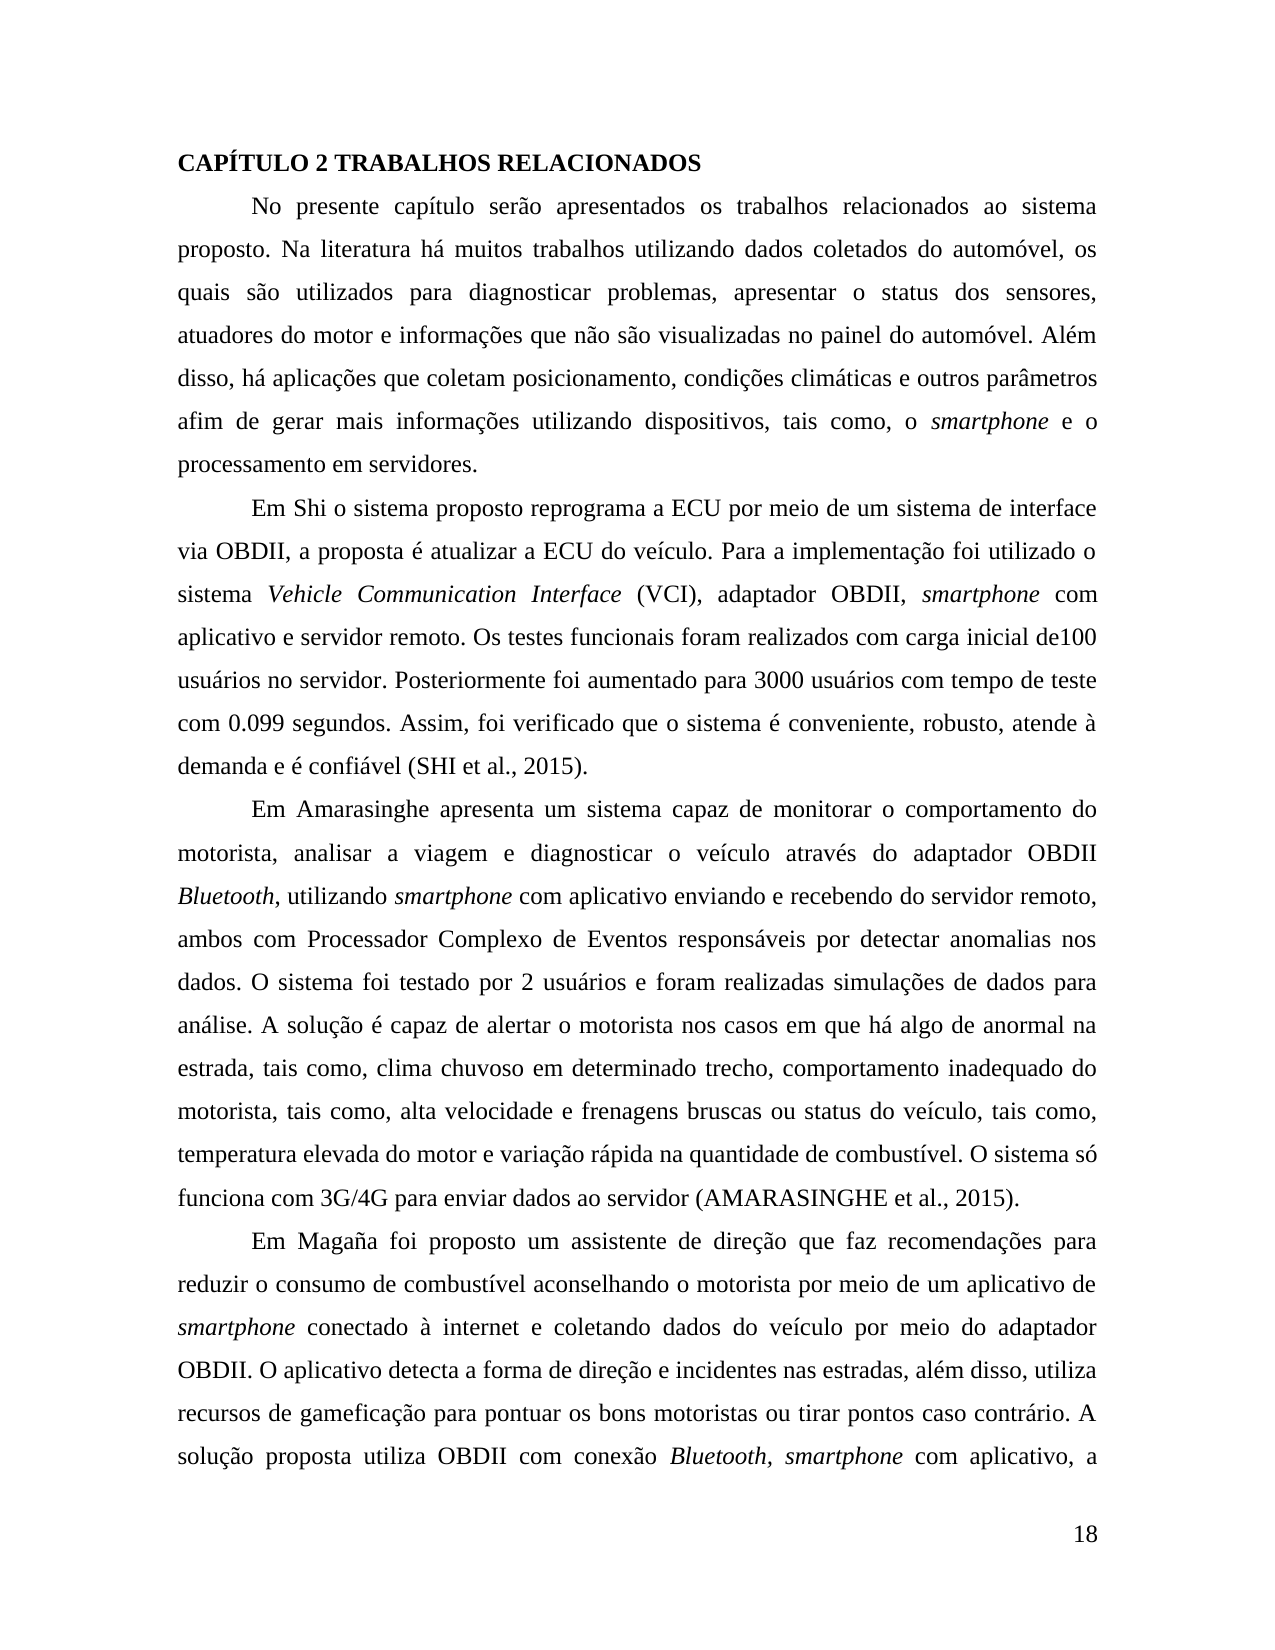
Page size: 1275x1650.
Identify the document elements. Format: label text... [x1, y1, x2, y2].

subtitle CAPÍTULO 2 TRABALHOS RELACIONADOS [177, 148, 1098, 176]
text No presente capítulo serão apresentados os trabalhos relacionados ao sistema proposto. Na literatura há muitos trabalhos utilizando dados coletados do automóvel, os quais são utilizados para diagnosticar problemas, apresentar o status dos sensores, atuadores do motor e informações que não são visualizadas no painel do automóvel. Além disso, há aplicações que coletam posicionamento, condições climáticas e outros parâmetros afim de gerar mais informações utilizando dispositivos, tais como, o smartphone e o processamento em servidores. [177, 191, 1098, 478]
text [177, 1226, 1098, 1470]
text Em Shi o sistema proposto reprograma a ECU por meio de um sistema de interface via OBDII, a proposta é atualizar a ECU do veículo. Para a implementação foi utilizado o sistema Vehicle Communication Interface (VCI), adaptador OBDII, smartphone com aplicativo e servidor remoto. Os testes funcionais foram realizados com carga inicial de100 usuários no servidor. Posteriormente foi aumentado para 3000 usuários com tempo de teste com 0.099 segundos. Assim, foi verificado que o sistema é conveniente, robusto, atende à demanda e é confiável (SHI et al., 2015). [177, 493, 1098, 780]
text Em Amarasinghe apresenta um sistema capaz de monitorar o comportamento do motorista, analisar a viagem e diagnosticar o veículo através do adaptador OBDII Bluetooth, utilizando smartphone com aplicativo enviando e recebendo do servidor remoto, ambos com Processador Complexo de Eventos responsáveis por detectar anomalias nos dados. O sistema foi testado por 2 usuários e foram realizadas simulações de dados para análise. A solução é capaz de alertar o motorista nos casos em que há algo de anormal na estrada, tais como, clima chuvoso em determinado trecho, comportamento inadequado do motorista, tais como, alta velocidade e frenagens bruscas ou status do veículo, tais como, temperatura elevada do motor e variação rápida na quantidade de combustível. O sistema só funciona com 3G/4G para enviar dados ao servidor (AMARASINGHE et al., 2015). [177, 794, 1098, 1211]
